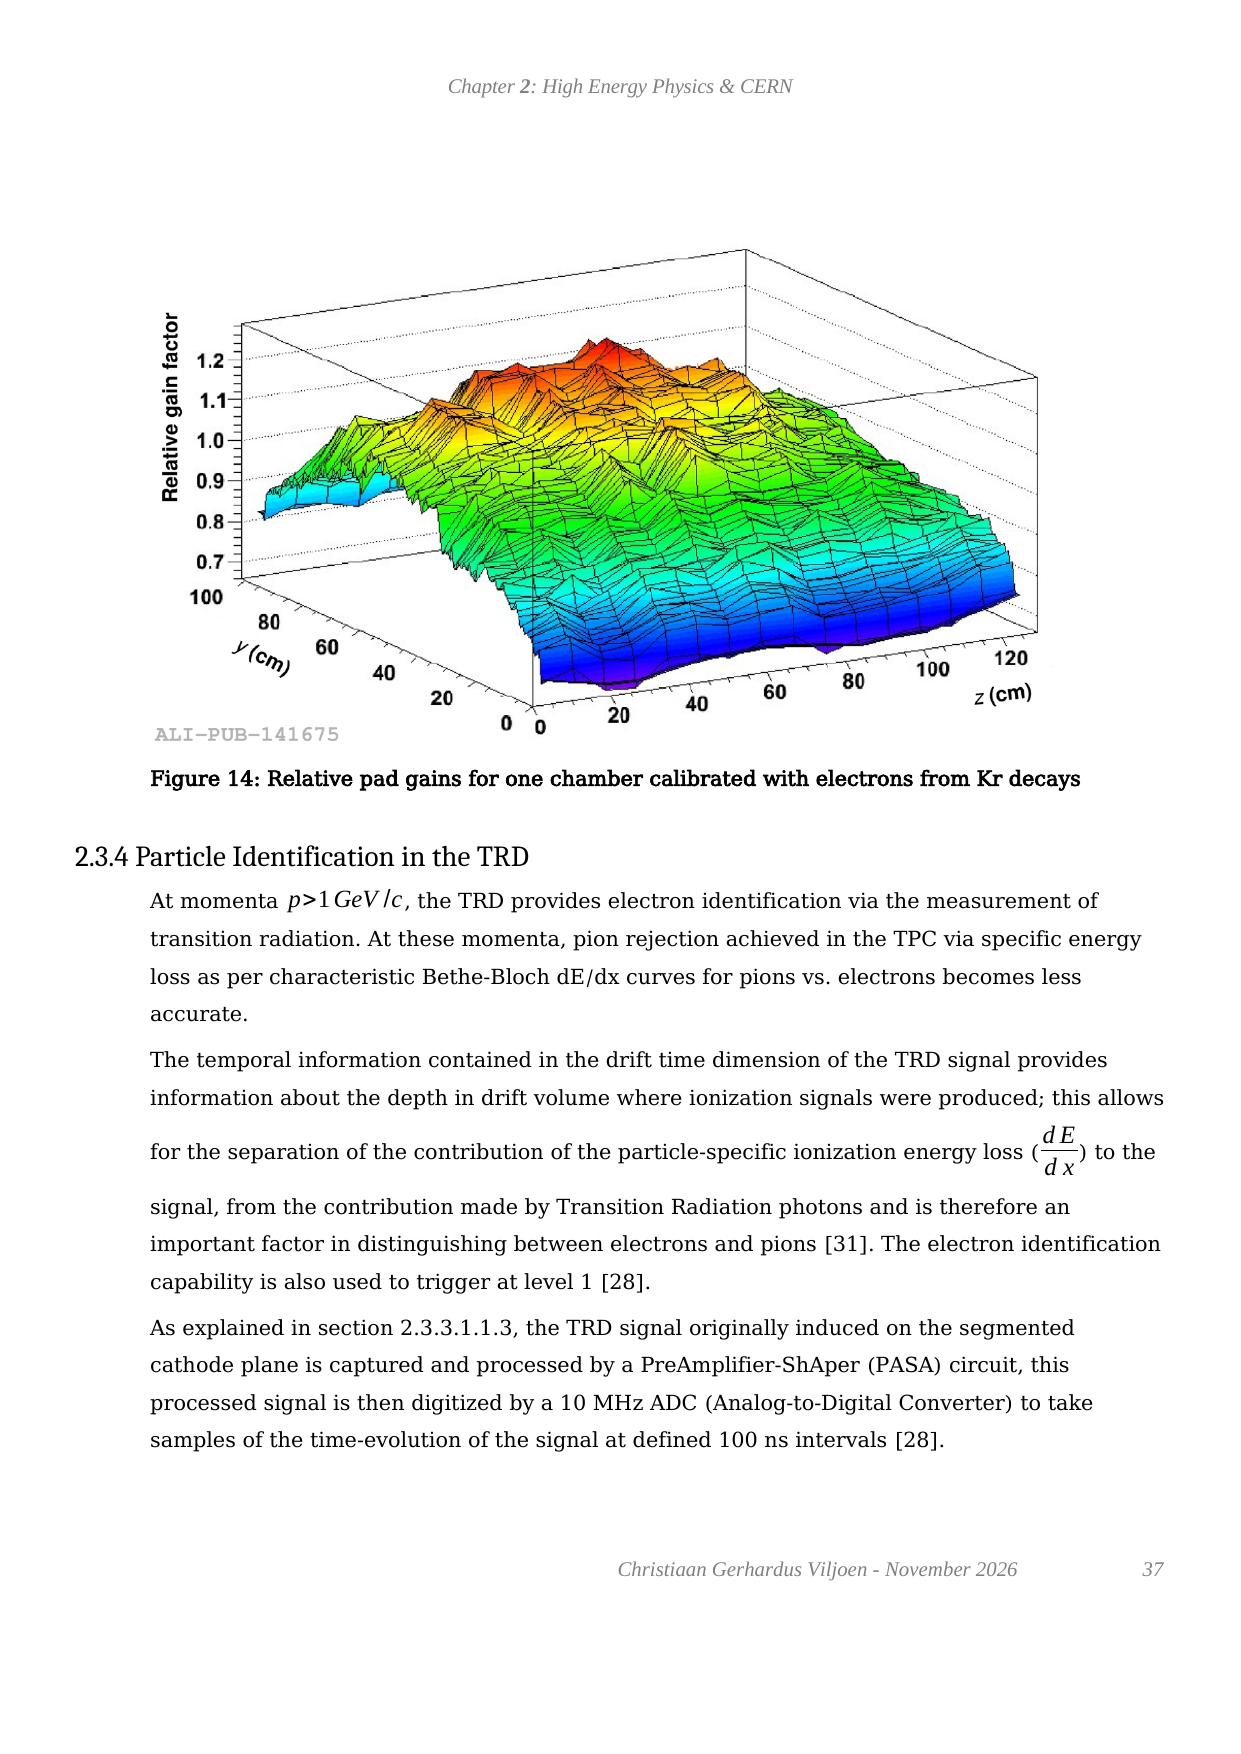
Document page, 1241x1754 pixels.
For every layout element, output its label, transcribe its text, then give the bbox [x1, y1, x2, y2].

text The temporal information contained in the drift time dimension of the TRD signal provides information about the depth in drift volume where ionization signals were produced; this allows for the separation of the contribution of the particle-specific ionization energy loss () to the signal, from the contribution made by Transition Radiation photons and is therefore an important factor in distinguishing between electrons and pions . The electron identification capability is also used to trigger at level 1 . [150, 1047, 1165, 1293]
subtitle Particle Identification in the TRD [75, 840, 1165, 874]
text At momenta , the TRD provides electron identification via the measurement of transition radiation. At these momenta, pion rejection achieved in the TPC via specific energy loss as per characteristic Bethe-Bloch dE/dx curves for pions vs. electrons becomes less accurate. [150, 886, 1165, 1026]
text Figure 14: Relative pad gains for one chamber calibrated with electrons from Kr decays [150, 765, 1165, 790]
text As explained in section 2.3.3.1.1.3, the TRD signal originally induced on the segmented cathode plane is captured and processed by a PreAmplifier-ShAper (PASA) circuit, this processed signal is then digitized by a 10 MHz ADC (Analog-to-Digital Converter) to take samples of the time-evolution of the signal at defined 100 ns intervals . [150, 1314, 1165, 1452]
picture [150, 226, 1091, 745]
